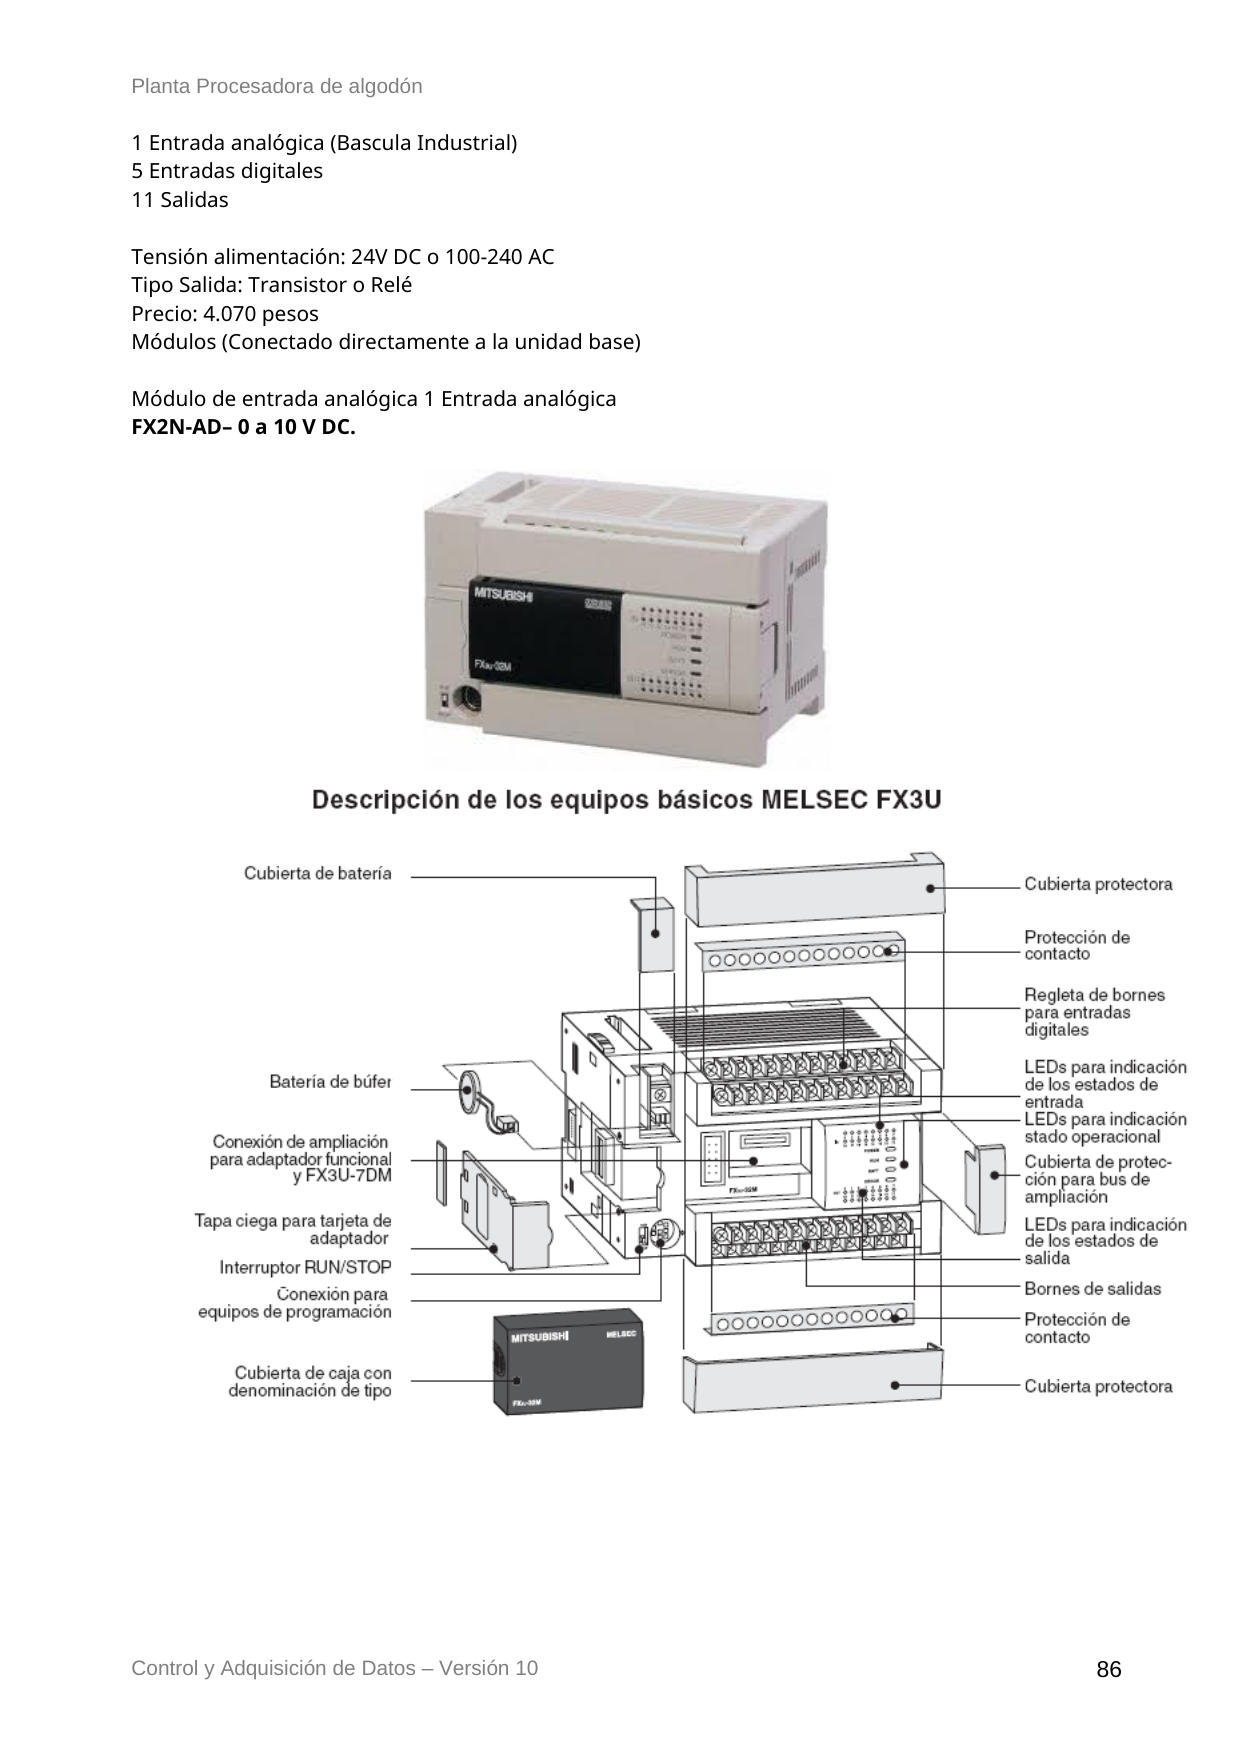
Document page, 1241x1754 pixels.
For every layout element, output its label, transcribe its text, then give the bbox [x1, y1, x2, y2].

text 5 Entradas digitales [131, 157, 1122, 185]
text Módulo de entrada analógica 1 Entrada analógica [131, 384, 1122, 412]
text 1 Entrada analógica (Bascula Industrial) [131, 128, 1122, 157]
text Precio: 4.070 pesos [131, 299, 1122, 327]
picture [131, 469, 1218, 1434]
text Tipo Salida: Transistor o Relé [131, 270, 1122, 299]
text 11 Salidas [131, 185, 1122, 213]
text Módulos (Conectado directamente a la unidad base) [131, 327, 1122, 356]
text Tensión alimentación: 24V DC o 100-240 AC [131, 242, 1122, 270]
text FX2N-AD– 0 a 10 V DC. [131, 412, 1122, 441]
